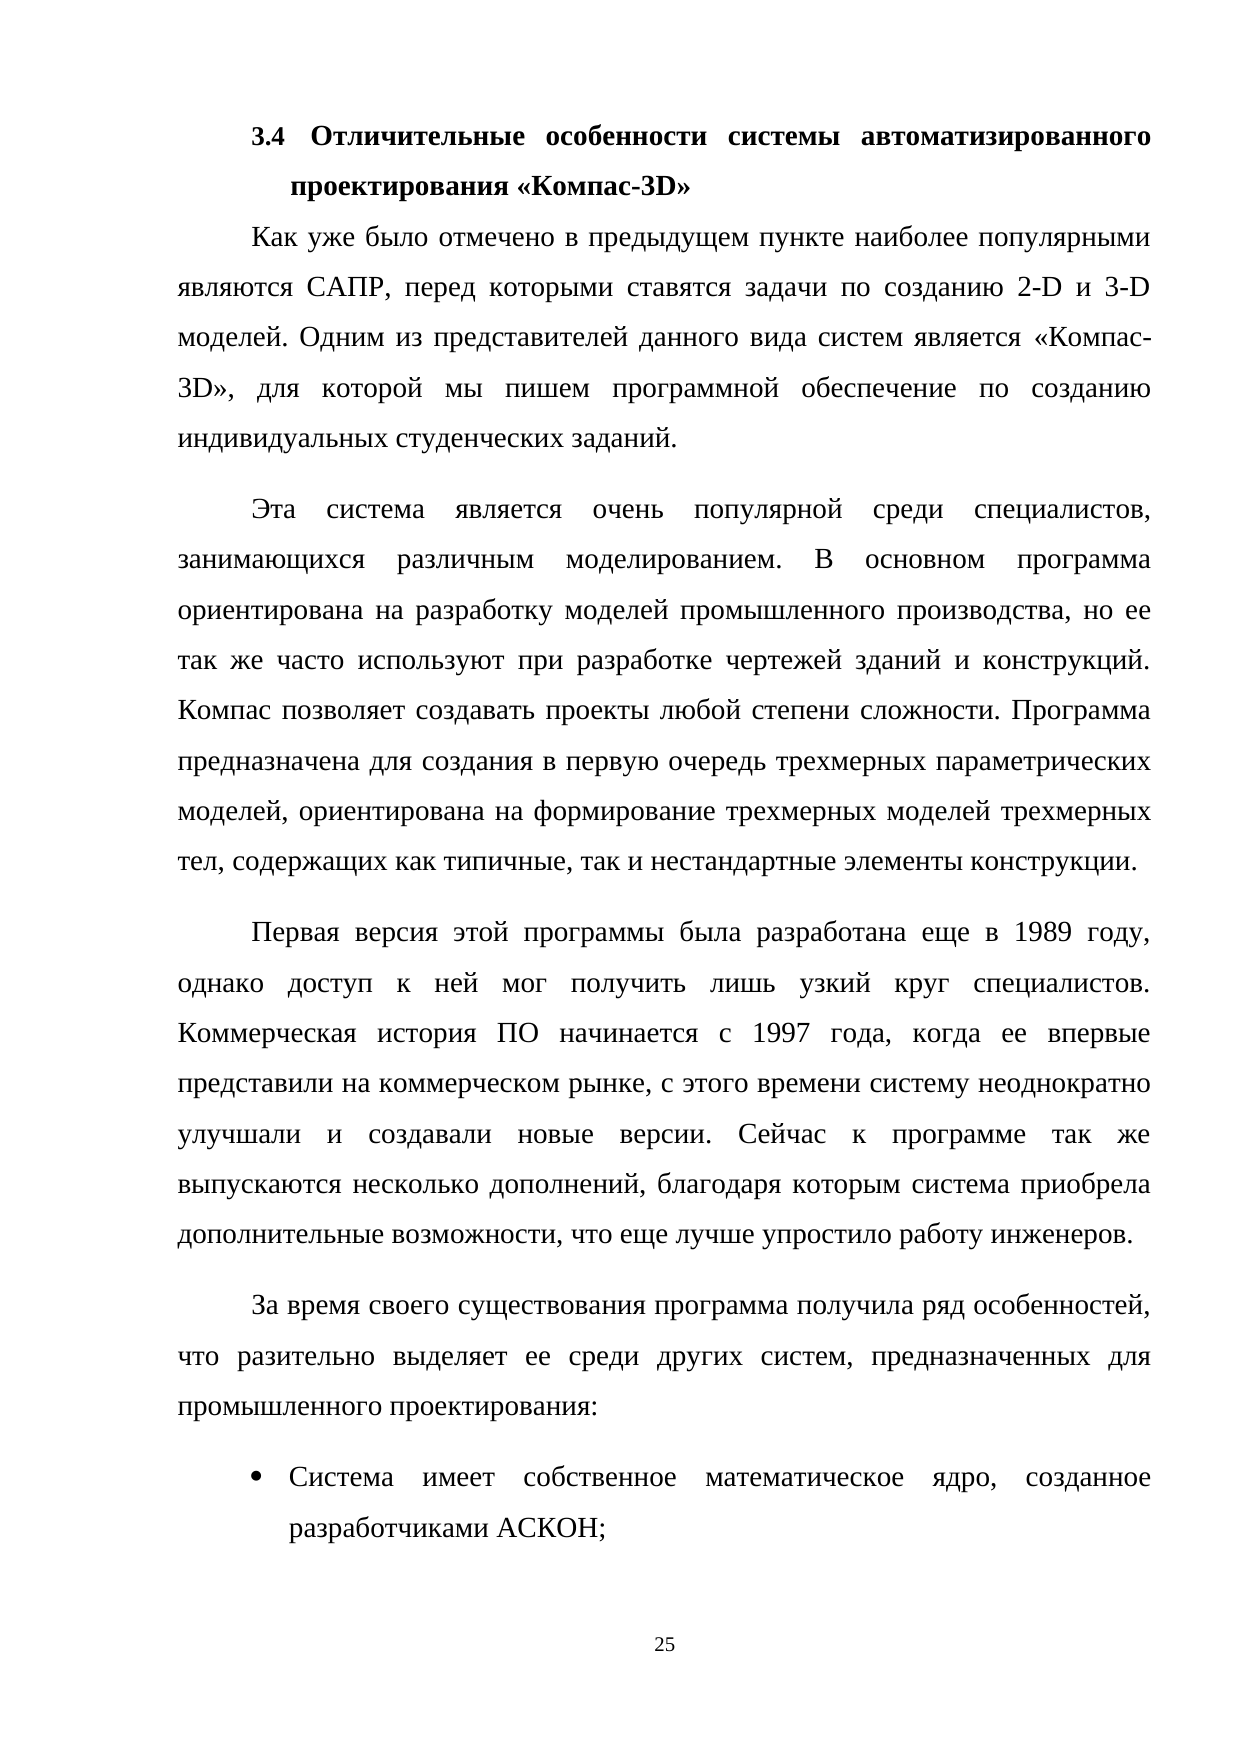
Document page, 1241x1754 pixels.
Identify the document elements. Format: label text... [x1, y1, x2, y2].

list Система имеет собственное математическое ядро, созданное разработчиками АСКОН; [251, 1459, 1152, 1543]
text Первая версия этой программы была разработана еще в 1989 году, однако доступ к ней мог получить лишь узкий круг специалистов. Коммерческая история ПО начинается с 1997 года, когда ее впервые представили на коммерческом рынке, с этого времени систему неоднократно улучшали и создавали новые версии. Сейчас к программе так же выпускаются несколько дополнений, благодаря которым система приобрела дополнительные возможности, что еще лучше упростило работу инженеров. [177, 914, 1152, 1250]
text Как уже было отмечено в предыдущем пункте наиболее популярными являются САПР, перед которыми ставятся задачи по созданию 2-D и 3-D моделей. Одним из представителей данного вида систем является «Компас-3D», для которой мы пишем программной обеспечение по созданию индивидуальных студенческих заданий. [177, 219, 1152, 453]
text За время своего существования программа получила ряд особенностей, что разительно выделяет ее среди других систем, предназначенных для промышленного проектирования: [177, 1287, 1152, 1422]
subtitle Отличительные особенности системы автоматизированного проектирования «Компас-3D» [251, 118, 1152, 202]
text Эта система является очень популярной среди специалистов, занимающихся различным моделированием. В основном программа ориентирована на разработку моделей промышленного производства, но ее так же часто используют при разработке чертежей зданий и конструкций. Компас позволяет создавать проекты любой степени сложности. Программа предназначена для создания в первую очередь трехмерных параметрических моделей, ориентирована на формирование трехмерных моделей трехмерных тел, содержащих как типичные, так и нестандартные элементы конструкции. [177, 491, 1152, 877]
